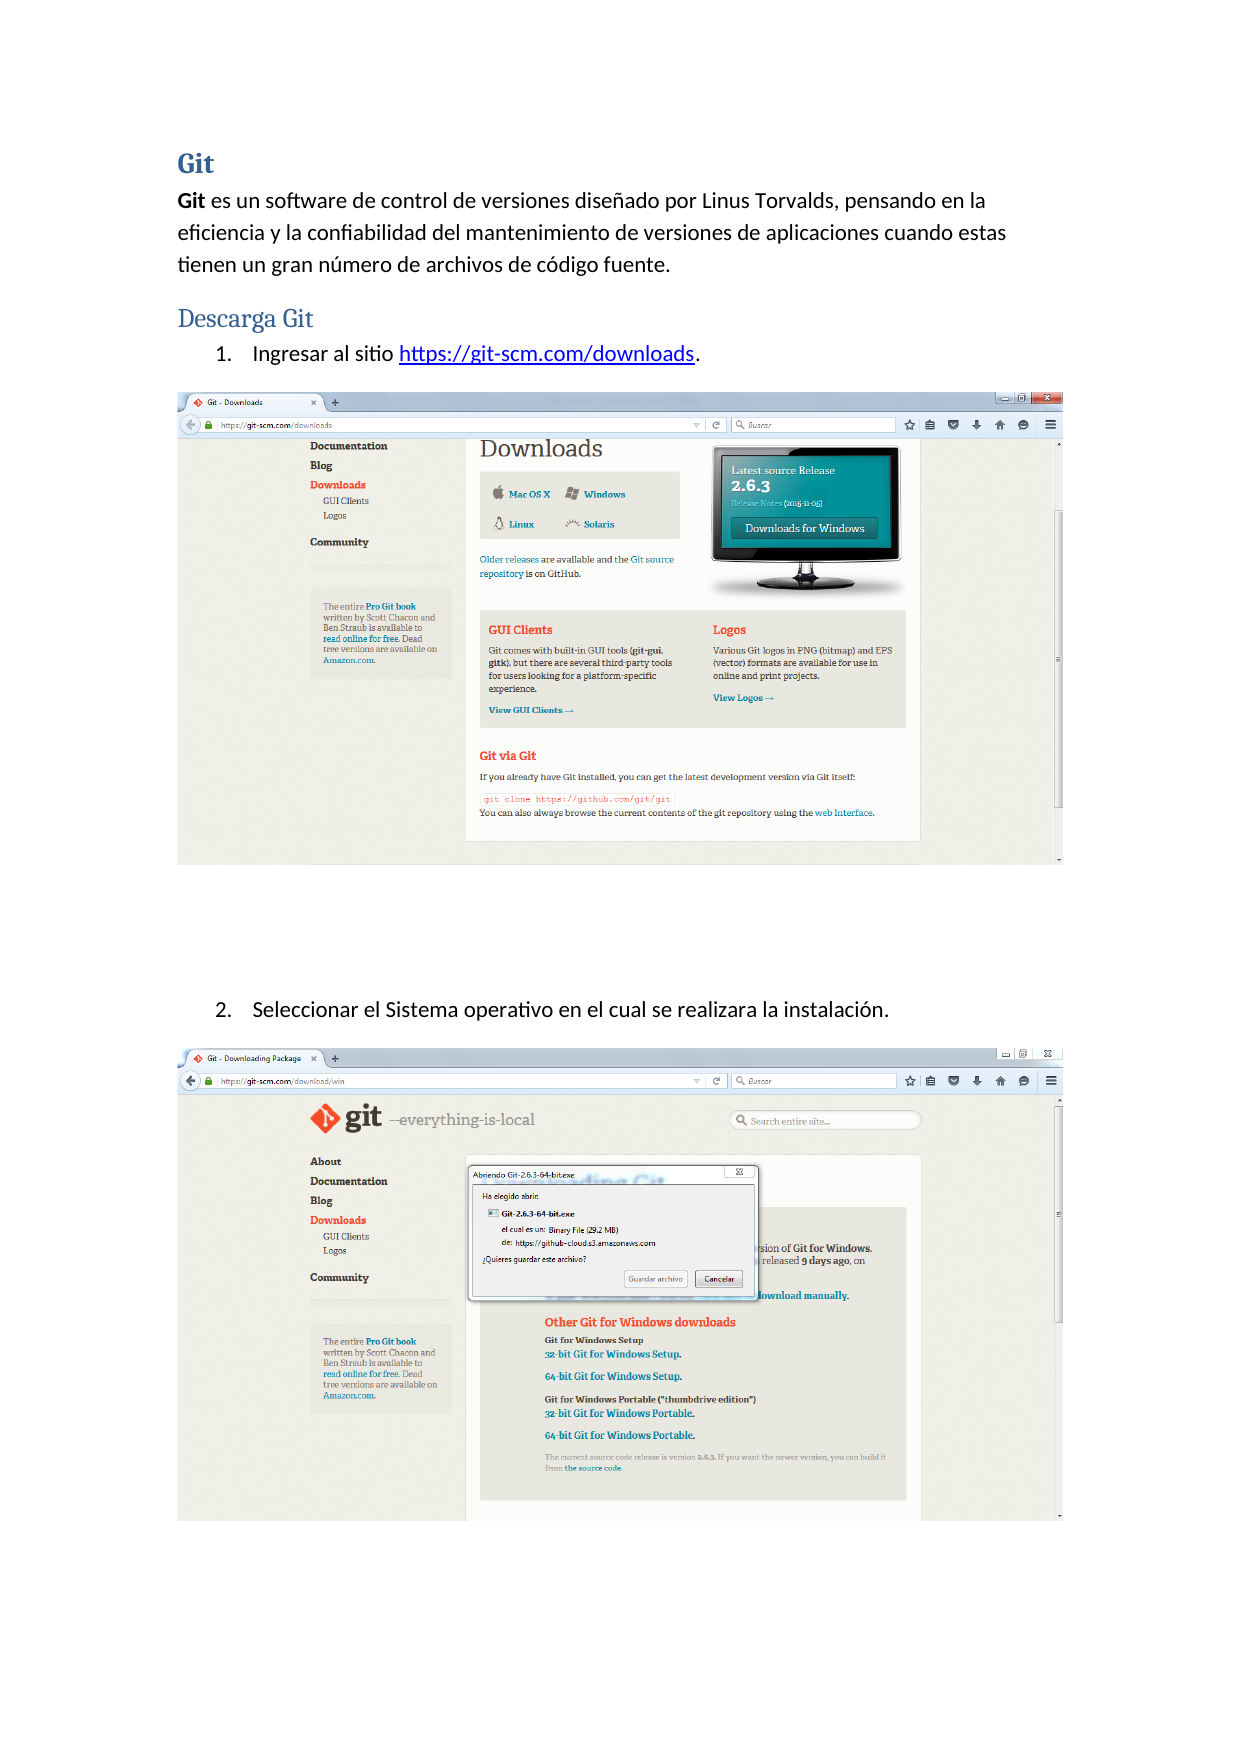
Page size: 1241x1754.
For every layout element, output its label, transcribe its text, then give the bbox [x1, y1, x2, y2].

picture [177, 392, 1063, 865]
subtitle Git [177, 148, 1063, 181]
picture [177, 1048, 1063, 1521]
subtitle Descarga Git [177, 303, 1063, 335]
text Git es un software de control de versiones diseñado por Linus Torvalds, pensando en la eficiencia y la confiabilidad del mantenimiento de versiones de aplicaciones cuando estas tienen un gran número de archivos de código fuente. [177, 186, 1063, 278]
list Seleccionar el Sistema operativo en el cual se realizara la instalación. [215, 995, 1063, 1023]
list Ingresar al sitio https://git-scm.com/downloads. [215, 339, 1063, 367]
